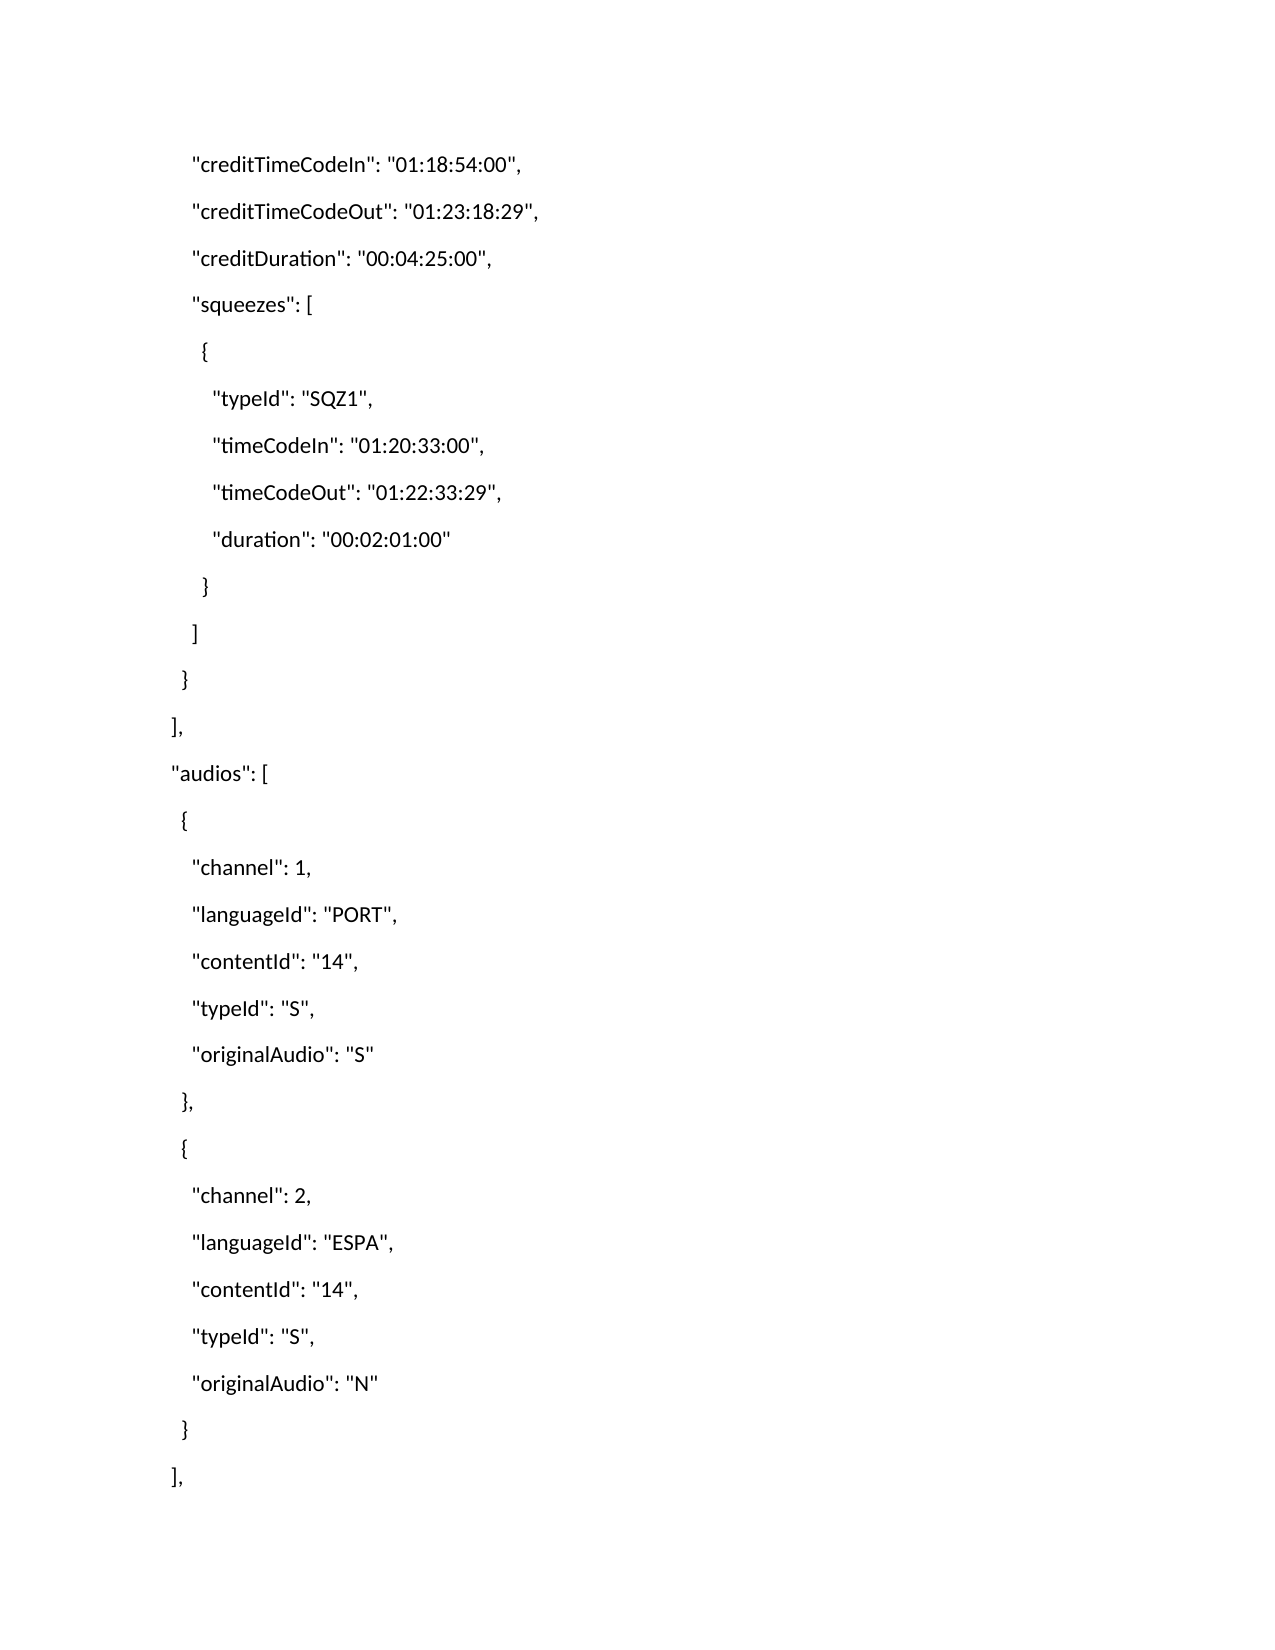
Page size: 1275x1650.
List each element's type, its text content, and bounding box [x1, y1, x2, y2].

text ], [150, 712, 1125, 741]
text } [150, 572, 1125, 600]
text { [150, 1134, 1125, 1162]
text "languageId": "PORT", [150, 900, 1125, 928]
text "creditDuration": "00:04:25:00", [150, 244, 1125, 272]
text ] [150, 619, 1125, 647]
text { [150, 806, 1125, 834]
text "originalAudio": "N" [150, 1369, 1125, 1397]
text } [150, 666, 1125, 694]
text "channel": 2, [150, 1181, 1125, 1209]
text "squeezes": [ [150, 291, 1125, 319]
text { [150, 337, 1125, 366]
text "channel": 1, [150, 853, 1125, 881]
text }, [150, 1087, 1125, 1116]
text "contentId": "14", [150, 1275, 1125, 1303]
text "audios": [ [150, 759, 1125, 787]
text ], [150, 1462, 1125, 1491]
text "typeId": "S", [150, 994, 1125, 1022]
text "creditTimeCodeIn": "01:18:54:00", [150, 150, 1125, 178]
text "originalAudio": "S" [150, 1041, 1125, 1069]
text } [150, 1416, 1125, 1444]
text "timeCodeIn": "01:20:33:00", [150, 431, 1125, 459]
text "languageId": "ESPA", [150, 1228, 1125, 1256]
text "typeId": "S", [150, 1322, 1125, 1350]
text "typeId": "SQZ1", [150, 384, 1125, 412]
text "duration": "00:02:01:00" [150, 525, 1125, 553]
text "timeCodeOut": "01:22:33:29", [150, 478, 1125, 506]
text "creditTimeCodeOut": "01:23:18:29", [150, 197, 1125, 225]
text "contentId": "14", [150, 947, 1125, 975]
